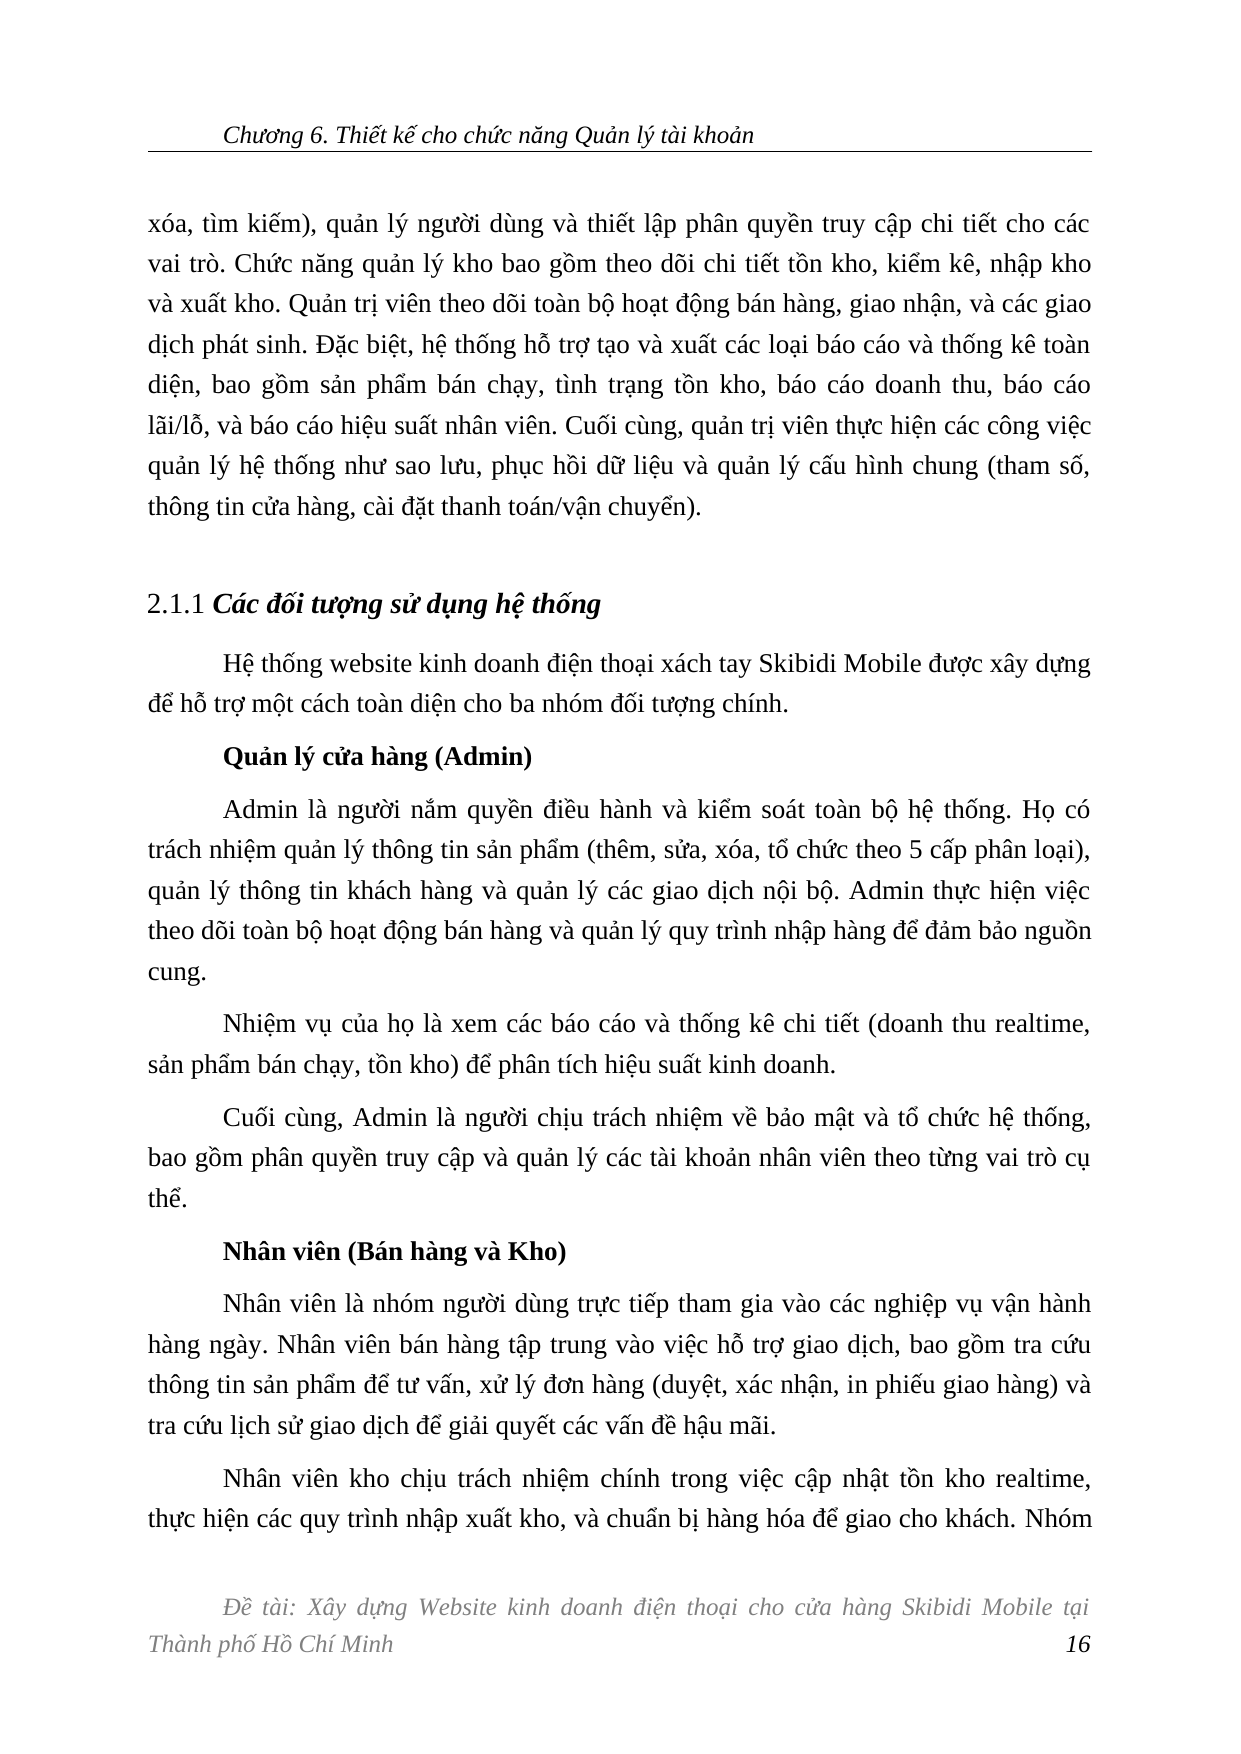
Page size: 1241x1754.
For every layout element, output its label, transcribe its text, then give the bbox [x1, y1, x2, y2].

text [148, 207, 1092, 521]
text Hệ thống website kinh doanh điện thoại xách tay Skibidi Mobile được xây dựng để hỗ trợ một cách toàn diện cho ba nhóm đối tượng chính. [148, 647, 1092, 718]
text Admin là người nắm quyền điều hành và kiểm soát toàn bộ hệ thống. Họ có trách nhiệm quản lý thông tin sản phẩm (thêm, sửa, xóa, tổ chức theo 5 cấp phân loại), quản lý thông tin khách hàng và quản lý các giao dịch nội bộ. Admin thực hiện việc theo dõi toàn bộ hoạt động bán hàng và quản lý quy trình nhập hàng để đảm bảo nguồn cung. [148, 793, 1092, 986]
subtitle Các đối tượng sử dụng hệ thống [147, 580, 1092, 622]
text Nhân viên là nhóm người dùng trực tiếp tham gia vào các nghiệp vụ vận hành hàng ngày. Nhân viên bán hàng tập trung vào việc hỗ trợ giao dịch, bao gồm tra cứu thông tin sản phẩm để tư vấn, xử lý đơn hàng (duyệt, xác nhận, in phiếu giao hàng) và tra cứu lịch sử giao dịch để giải quyết các vấn đề hậu mãi. [148, 1288, 1092, 1440]
text Nhiệm vụ của họ là xem các báo cáo và thống kê chi tiết (doanh thu realtime, sản phẩm bán chạy, tồn kho) để phân tích hiệu suất kinh doanh. [148, 1008, 1092, 1079]
text Quản lý cửa hàng (Admin) [148, 740, 1092, 771]
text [148, 1462, 1092, 1533]
text Cuối cùng, Admin là người chịu trách nhiệm về bảo mật và tổ chức hệ thống, bao gồm phân quyền truy cập và quản lý các tài khoản nhân viên theo từng vai trò cụ thể. [148, 1101, 1092, 1213]
text Nhân viên (Bán hàng và Kho) [148, 1235, 1092, 1266]
